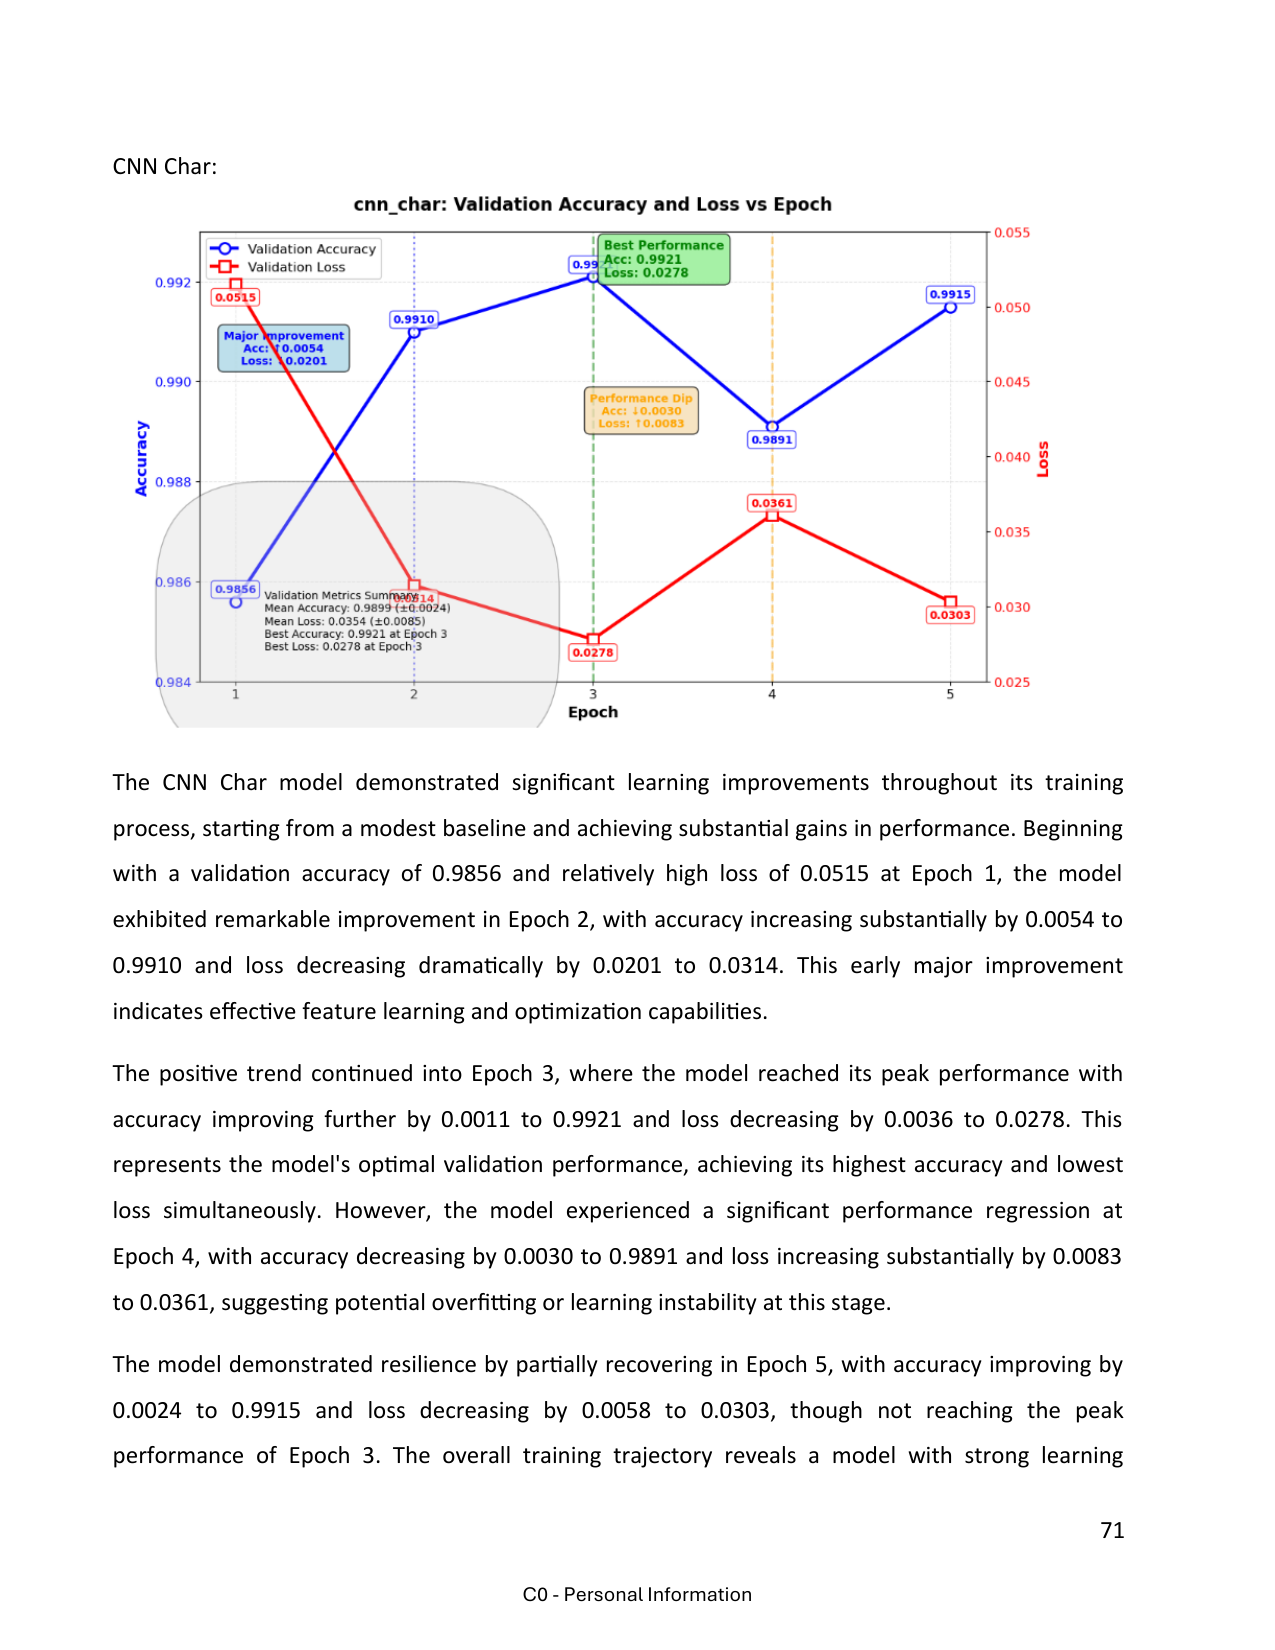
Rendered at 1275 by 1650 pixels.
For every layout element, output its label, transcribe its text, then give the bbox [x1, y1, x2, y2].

picture [112, 195, 1120, 735]
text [112, 1348, 1125, 1470]
text The positive trend continued into Epoch 3, where the model reached its peak performance with accuracy improving further by 0.0011 to 0.9921 and loss decreasing by 0.0036 to 0.0278. This represents the model's optimal validation performance, achieving its highest accuracy and lowest loss simultaneously. However, the model experienced a significant performance regression at Epoch 4, with accuracy decreasing by 0.0030 to 0.9891 and loss increasing substantially by 0.0083 to 0.0361, suggesting potential overfitting or learning instability at this stage. [112, 1057, 1125, 1316]
text The CNN Char model demonstrated significant learning improvements throughout its training process, starting from a modest baseline and achieving substantial gains in performance. Beginning with a validation accuracy of 0.9856 and relatively high loss of 0.0515 at Epoch 1, the model exhibited remarkable improvement in Epoch 2, with accuracy increasing substantially by 0.0054 to 0.9910 and loss decreasing dramatically by 0.0201 to 0.0314. This early major improvement indicates effective feature learning and optimization capabilities. [112, 766, 1125, 1025]
